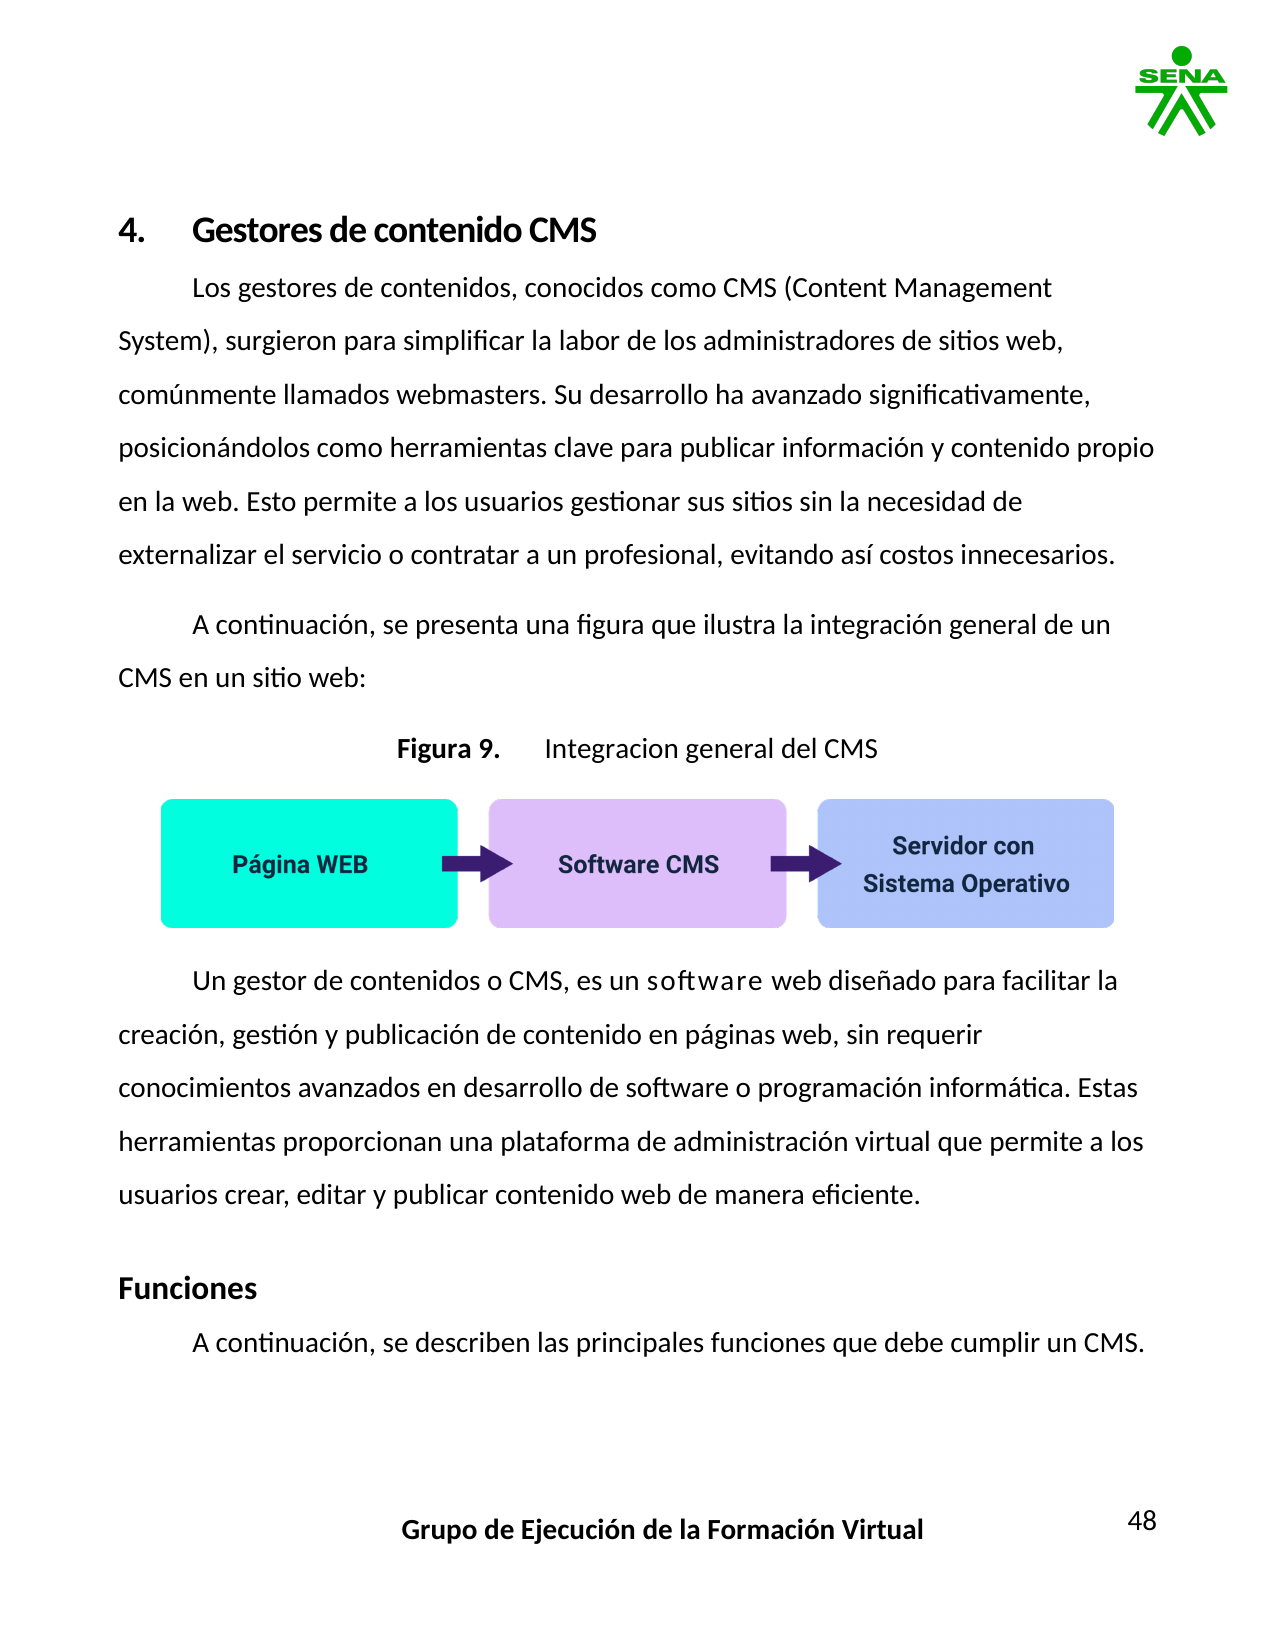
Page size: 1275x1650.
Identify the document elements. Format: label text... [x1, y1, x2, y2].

subtitle Funciones [118, 1267, 1157, 1308]
text A continuación, se presenta una figura que ilustra la integración general de un CMS en un sitio web: [118, 606, 1157, 695]
picture [1135, 46, 1228, 136]
text Un gestor de contenidos o CMS, es un software web diseñado para facilitar la creación, gestión y publicación de contenido en páginas web, sin requerir conocimientos avanzados en desarrollo de software o programación informática. Estas herramientas proporcionan una plataforma de administración virtual que permite a los usuarios crear, editar y publicar contenido web de manera eficiente. [118, 962, 1157, 1212]
text Los gestores de contenidos, conocidos como CMS (Content Management System), surgieron para simplificar la labor de los administradores de sitios web, comúnmente llamados webmasters. Su desarrollo ha avanzado significativamente, posicionándolos como herramientas clave para publicar información y contenido propio en la web. Esto permite a los usuarios gestionar sus sitios sin la necesidad de externalizar el servicio o contratar a un profesional, evitando así costos innecesarios. [118, 269, 1157, 572]
text A continuación, se describen las principales funciones que debe cumplir un CMS. [118, 1324, 1157, 1360]
subtitle Gestores de contenido CMS [118, 206, 1157, 252]
picture [161, 799, 1114, 928]
text Integracion general del CMS [118, 730, 1157, 765]
